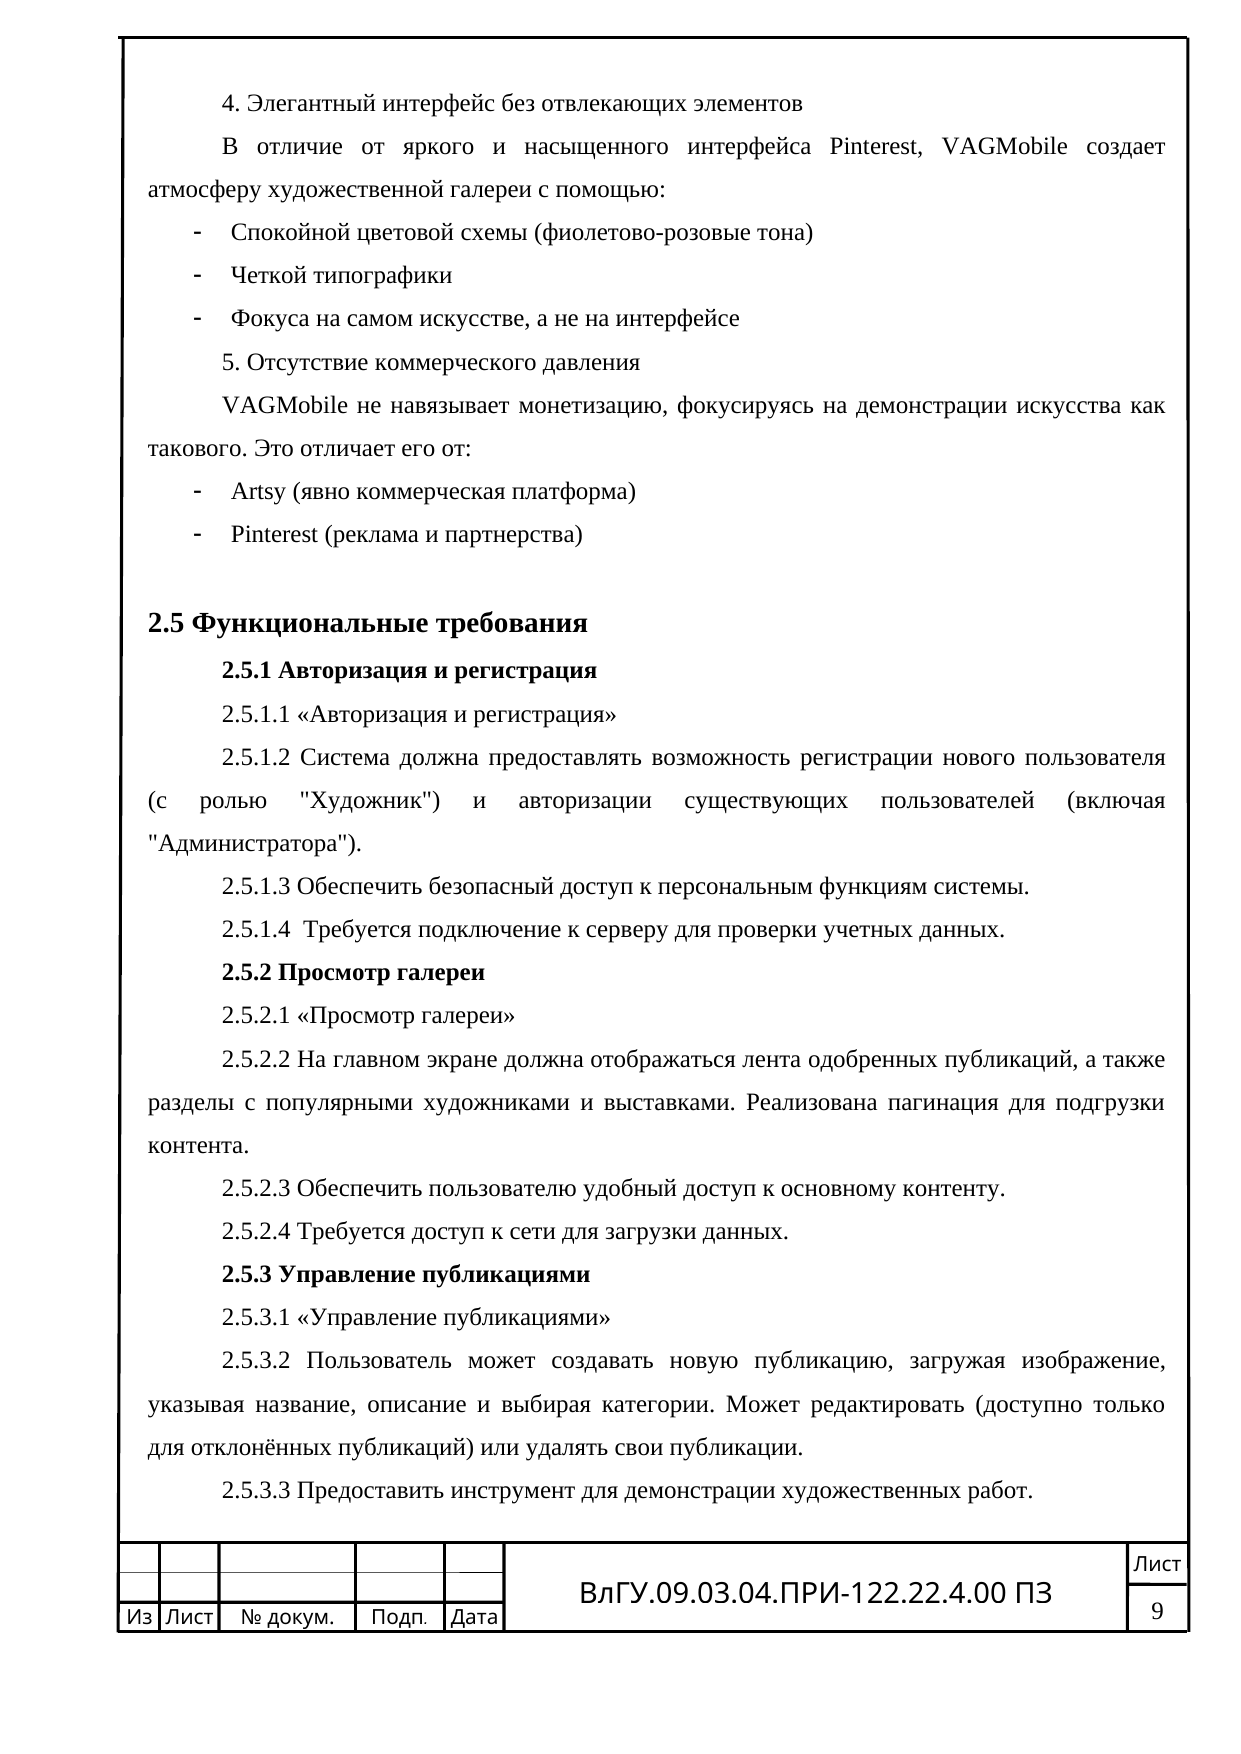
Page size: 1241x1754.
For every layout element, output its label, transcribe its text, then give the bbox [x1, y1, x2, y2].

list Четкой типографики [193, 260, 1167, 289]
text 4. Элегантный интерфейс без отвлекающих элементов [148, 88, 1167, 117]
text 2.5.2.1 «Просмотр галереи» [148, 1001, 1167, 1029]
text VAGMobile не навязывает монетизацию, фокусируясь на демонстрации искусства как такового. Это отличает его от: [148, 390, 1167, 462]
text 2.5.3.3 Предоставить инструмент для демонстрации художественных работ. [148, 1475, 1167, 1504]
list Спокойной цветовой схемы (фиолетово-розовые тона) [193, 217, 1167, 246]
text В отличие от яркого и насыщенного интерфейса Pinterest, VAGMobile создает атмосферу художественной галереи с помощью: [148, 131, 1167, 203]
text 2.5.3.2 Пользователь может создавать новую публикацию, загружая изображение, указывая название, описание и выбирая категории. Может редактировать (доступно только для отклонённых публикаций) или удалять свои публикации. [148, 1346, 1167, 1461]
text 2.5.3.1 «Управление публикациями» [148, 1302, 1167, 1331]
subtitle 2.5 Функциональные требования [148, 605, 1164, 639]
list Фокуса на самом искусстве, а не на интерфейсе [193, 303, 1167, 332]
text 2.5.1.4 Требуется подключение к серверу для проверки учетных данных. [148, 914, 1167, 943]
text 2.5.2 Просмотр галереи [148, 957, 1167, 986]
text 2.5.1.1 «Авторизация и регистрация» [148, 699, 1167, 727]
text 2.5.2.3 Обеспечить пользователю удобный доступ к основному контенту. [148, 1173, 1167, 1202]
text 5. Отсутствие коммерческого давления [148, 347, 1167, 375]
list Pinterest (реклама и партнерства) [193, 519, 1167, 548]
text 2.5.3 Управление публикациями [148, 1259, 1167, 1288]
text 2.5.1.2 Система должна предоставлять возможность регистрации нового пользователя (с ролью "Художник") и авторизации существующих пользователей (включая "Администратора"). [148, 742, 1167, 857]
list Artsy (явно коммерческая платформа) [193, 476, 1167, 505]
text 2.5.1.3 Обеспечить безопасный доступ к персональным функциям системы. [148, 871, 1167, 900]
text 2.5.2.4 Требуется доступ к сети для загрузки данных. [148, 1216, 1167, 1245]
text 2.5.1 Авторизация и регистрация [148, 656, 1167, 684]
text 2.5.2.2 На главном экране должна отображаться лента одобренных публикаций, а также разделы с популярными художниками и выставками. Реализована пагинация для подгрузки контента. [148, 1044, 1167, 1159]
